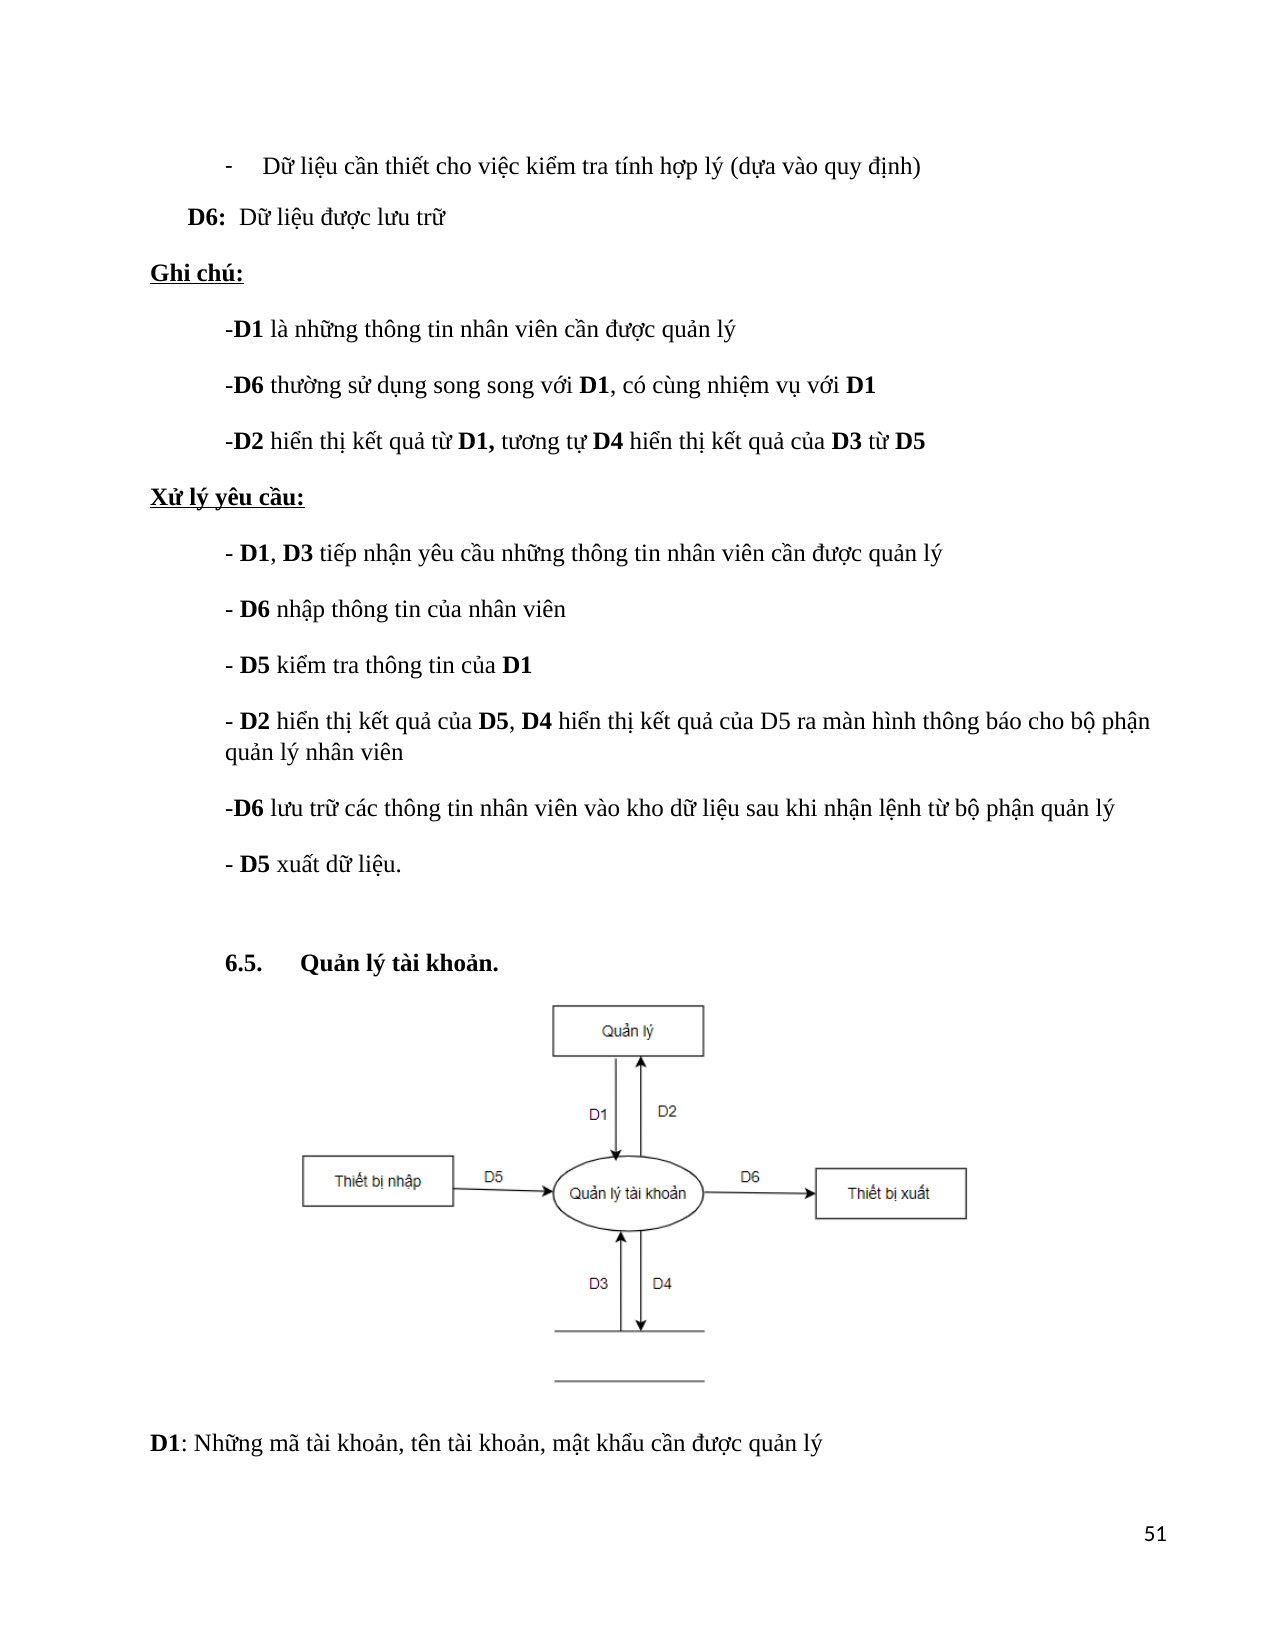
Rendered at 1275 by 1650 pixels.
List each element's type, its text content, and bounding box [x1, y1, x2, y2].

text D1: Những mã tài khoản, tên tài khoản, mật khẩu cần được quản lý [150, 1428, 1167, 1457]
text - D2 hiển thị kết quả của D5, D4 hiển thị kết quả của D5 ra màn hình thông báo cho bộ phận quản lý nhân viên [225, 706, 1167, 766]
text - D1, D3 tiếp nhận yêu cầu những thông tin nhân viên cần được quản lý [150, 538, 1167, 567]
text -D1 là những thông tin nhân viên cần được quản lý [150, 314, 1167, 342]
picture [300, 991, 976, 1398]
list Dữ liệu cần thiết cho việc kiểm tra tính hợp lý (dựa vào quy định) [225, 150, 1167, 181]
text Ghi chú: [150, 258, 1167, 286]
text - D5 xuất dữ liệu. [150, 849, 1167, 878]
text D6: Dữ liệu được lưu trữ [187, 202, 1167, 230]
text - D5 kiểm tra thông tin của D1 [150, 650, 1167, 679]
text Xử lý yêu cầu: [150, 482, 1167, 511]
list Quản lý tài khoản. [225, 948, 1167, 977]
text -D2 hiển thị kết quả từ D1, tương tự D4 hiển thị kết quả của D3 từ D5 [150, 426, 1167, 454]
text - D6 nhập thông tin của nhân viên [150, 594, 1167, 623]
text -D6 thường sử dụng song song với D1, có cùng nhiệm vụ với D1 [150, 370, 1167, 398]
text -D6 lưu trữ các thông tin nhân viên vào kho dữ liệu sau khi nhận lệnh từ bộ phận quản lý [225, 793, 1167, 822]
